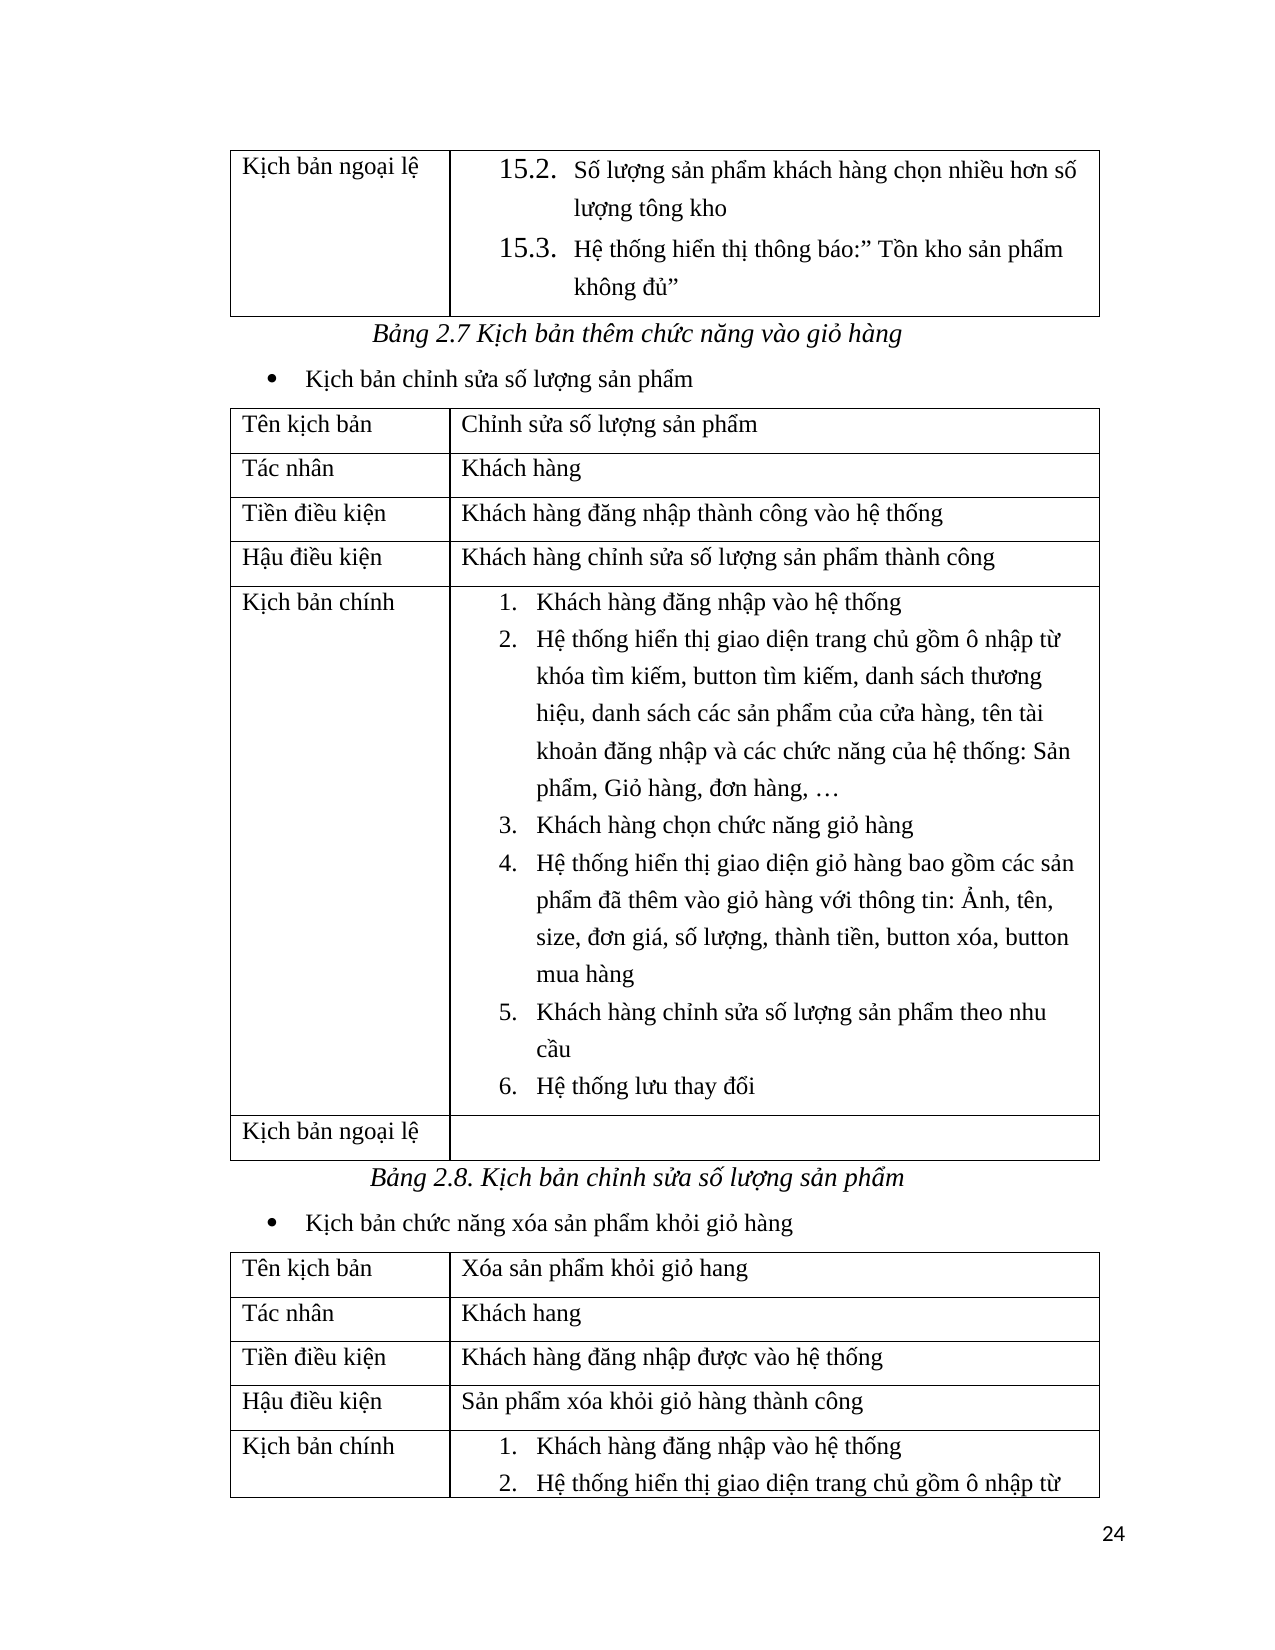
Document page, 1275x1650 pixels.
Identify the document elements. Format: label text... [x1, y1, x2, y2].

list Kịch bản chức năng xóa sản phẩm khỏi giỏ hàng [268, 1208, 1122, 1237]
table_header Tên kịch bản [231, 1253, 449, 1297]
table_cell Khách hang [451, 1298, 1099, 1341]
table_header Tên kịch bản [231, 409, 449, 452]
table_cell Tác nhân [231, 1298, 449, 1341]
table_cell Khách hàng đăng nhập vào hệ thống Hệ thống hiển thị giao diện trang chủ gồm ô nhập từ khóa tìm kiếm, button tìm kiếm, danh sách thương hiệu, danh sách các sản phẩm của cửa hàng, tên tài khoản đăng nhập và các chức năng của hệ thống: Sản phẩm, Giỏ hàng, đơn hàng, … Khách hàng chọn chức năng giỏ hàng Hệ thống hiển thị giao diện giỏ hàng bao gồm các sản phẩm đã thêm vào giỏ hàng với thông tin: Ảnh, tên, size, đơn giá, số lượng, thành tiền, button xóa, button mua hàng Khách hàng chỉnh sửa số lượng sản phẩm theo nhu cầu Hệ thống lưu thay đổi [451, 587, 1099, 1115]
table_header Chỉnh sửa số lượng sản phẩm [451, 409, 1099, 452]
text Bảng 2.7 Kịch bản thêm chức năng vào giỏ hàng [151, 317, 1122, 348]
table_cell Tiền điều kiện [231, 498, 449, 541]
table_cell Tiền điều kiện [231, 1342, 449, 1385]
table_cell Số lượng sản phẩm khách hàng chọn nhiều hơn số lượng tông kho Hệ thống hiển thị thông báo:” Tồn kho sản phẩm không đủ” [451, 151, 1099, 316]
table_cell Kịch bản ngoại lệ [231, 1116, 449, 1160]
table_cell Khách hàng chỉnh sửa số lượng sản phẩm thành công [451, 542, 1099, 586]
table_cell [451, 1431, 1099, 1497]
table_cell Khách hàng đăng nhập thành công vào hệ thống [451, 498, 1099, 541]
table_cell Hậu điều kiện [231, 1386, 449, 1430]
table_cell Kịch bản chính [231, 1431, 449, 1497]
table_cell Sản phẩm xóa khỏi giỏ hàng thành công [451, 1386, 1099, 1430]
table_cell Kịch bản chính [231, 587, 449, 1115]
table_cell Kịch bản ngoại lệ [231, 151, 449, 316]
text Bảng 2.8. Kịch bản chỉnh sửa số lượng sản phẩm [151, 1161, 1122, 1192]
table_cell Khách hàng đăng nhập được vào hệ thống [451, 1342, 1099, 1385]
list Kịch bản chỉnh sửa số lượng sản phẩm [268, 364, 1122, 393]
table_cell Khách hàng [451, 454, 1099, 497]
table_header Xóa sản phẩm khỏi giỏ hang [451, 1253, 1099, 1297]
table_cell [451, 1116, 1099, 1160]
table_cell Hậu điều kiện [231, 542, 449, 586]
table_cell Tác nhân [231, 454, 449, 497]
